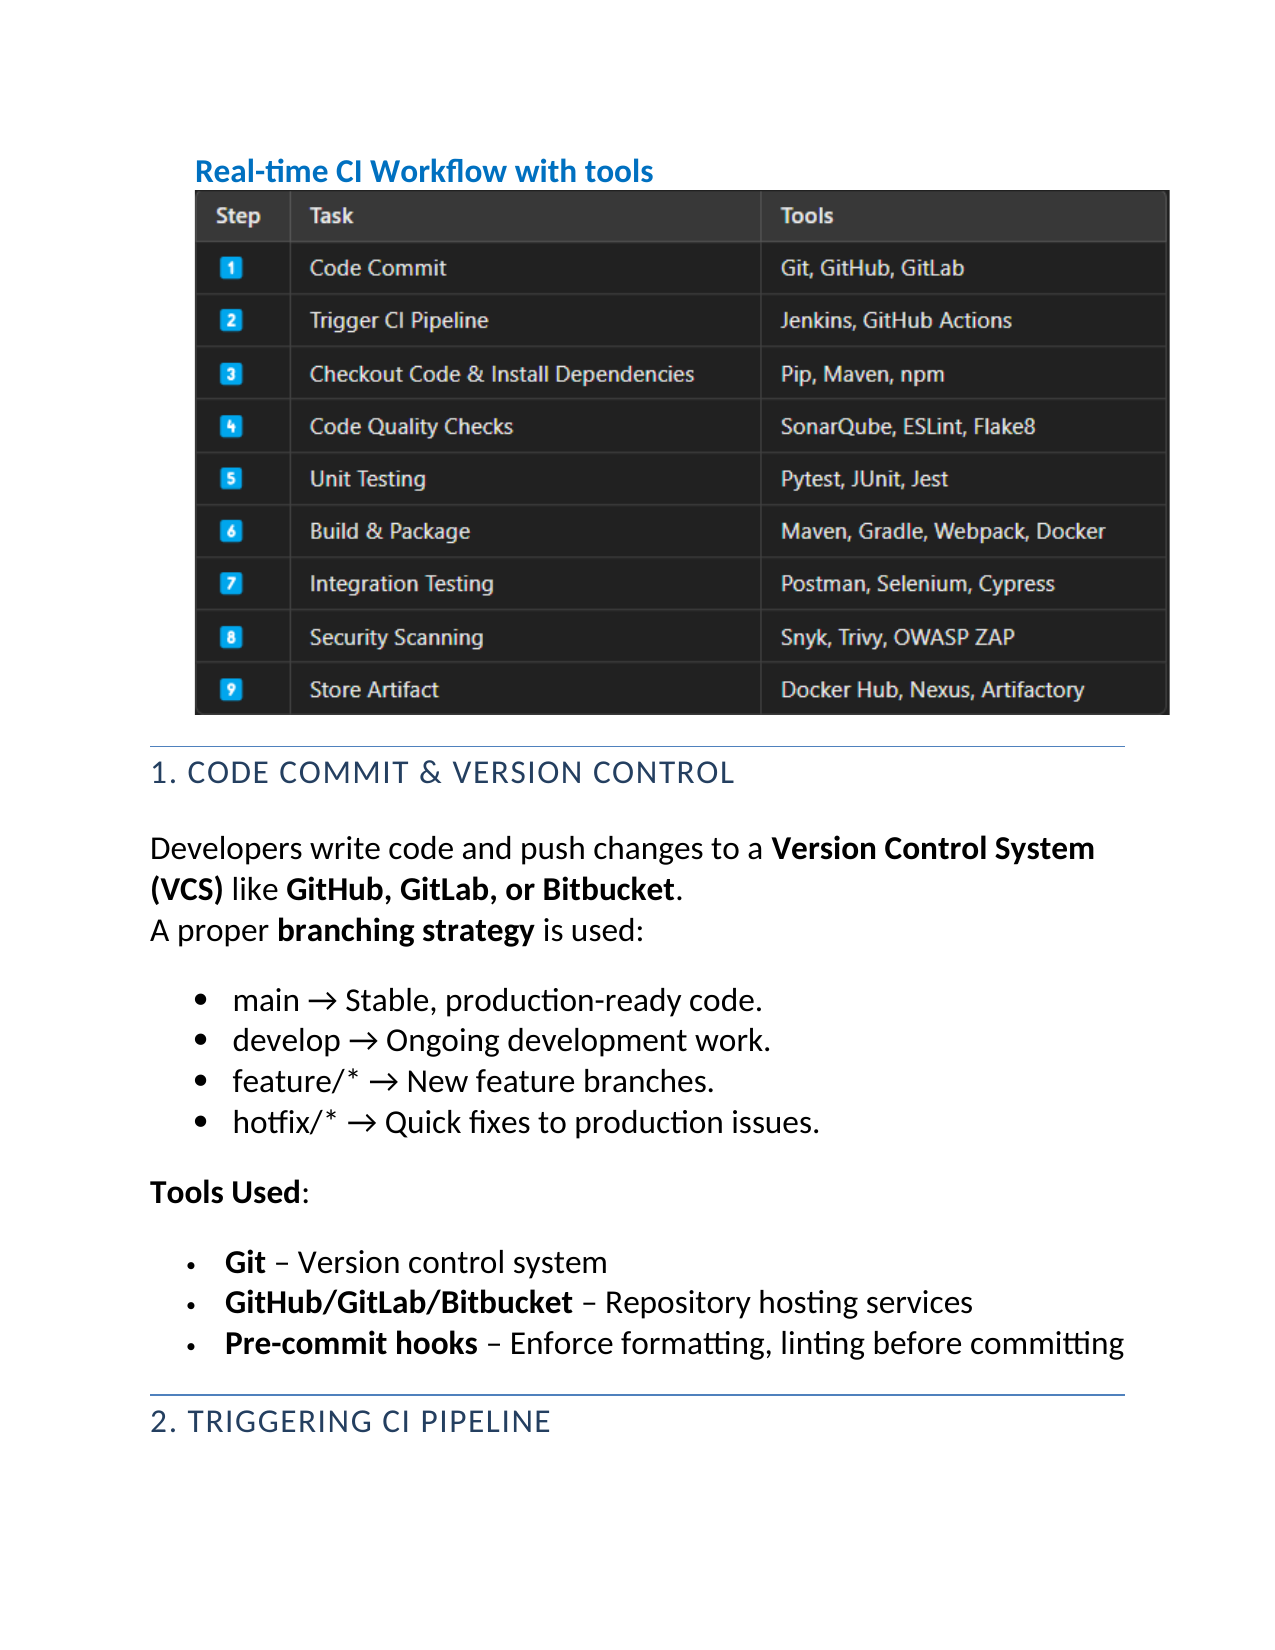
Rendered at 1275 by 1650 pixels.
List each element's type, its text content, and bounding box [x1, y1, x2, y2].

text Developers write code and push changes to a Version Control System (VCS) like GitHub, GitLab, or Bitbucket. A proper branching strategy is used: [150, 827, 1125, 949]
picture [194, 190, 1170, 715]
list feature/* → New feature branches. [195, 1060, 1125, 1101]
list develop → Ongoing development work. [195, 1019, 1125, 1060]
list Pre-commit hooks – Enforce formatting, linting before committing [187, 1322, 1125, 1363]
text Tools Used: [150, 1171, 1125, 1212]
subtitle 2. Triggering CI Pipeline [150, 1396, 1125, 1441]
list main → Stable, production-ready code. [195, 979, 1125, 1019]
list GitHub/GitLab/Bitbucket – Repository hosting services [187, 1281, 1125, 1322]
list hotfix/* → Quick fixes to production issues. [195, 1101, 1125, 1142]
list Git – Version control system [187, 1241, 1125, 1281]
subtitle 1. Code Commit & Version Control [150, 747, 1125, 792]
text Real-time CI Workflow with tools [195, 150, 1125, 190]
